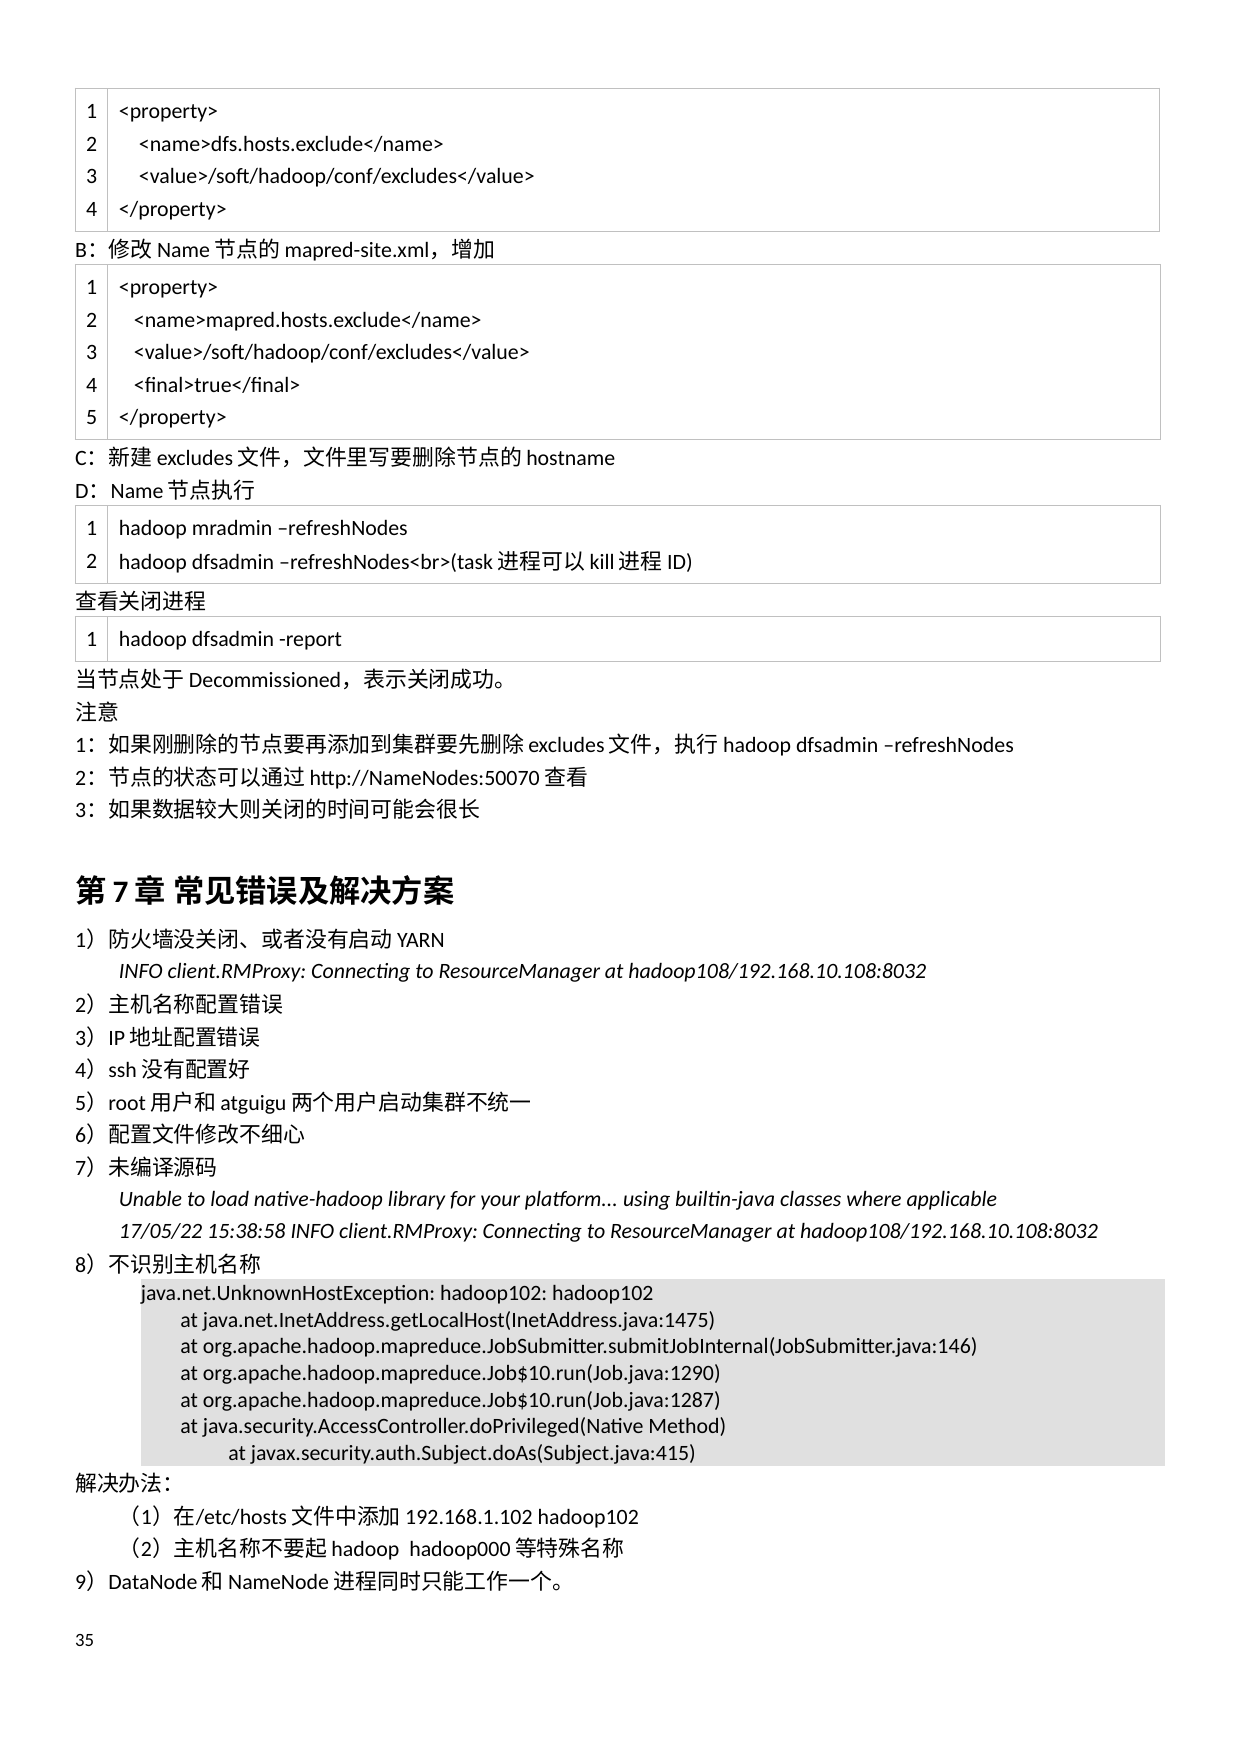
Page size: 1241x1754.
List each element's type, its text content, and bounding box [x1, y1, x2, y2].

text Unable to load native-hadoop library for your platform... using builtin-java classes where applicable [119, 1182, 1165, 1214]
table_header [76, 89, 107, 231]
text 注意 [75, 694, 1165, 727]
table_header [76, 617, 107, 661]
text 17/05/22 15:38:58 INFO client.RMProxy: Connecting to ResourceManager at hadoop108/192.168.10.108:8032 [119, 1214, 1165, 1247]
text java.net.UnknownHostException: hadoop102: hadoop102 [141, 1279, 1165, 1306]
text 7）未编译源码 [75, 1149, 1165, 1182]
text （2）主机名称不要起hadoop hadoop000等特殊名称 [75, 1531, 1165, 1563]
text 查看关闭进程 [75, 583, 1165, 616]
text B：修改Name节点的mapred-site.xml，增加 [75, 231, 1165, 264]
text 3：如果数据较大则关闭的时间可能会很长 [75, 792, 1165, 824]
text INFO client.RMProxy: Connecting to ResourceManager at hadoop108/192.168.10.108:8032 [75, 954, 1165, 987]
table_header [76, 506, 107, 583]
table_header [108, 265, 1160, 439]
text at org.apache.hadoop.mapreduce.Job$10.run(Job.java:1287) [141, 1386, 1165, 1413]
text 2）主机名称配置错误 [75, 987, 1165, 1019]
text at org.apache.hadoop.mapreduce.JobSubmitter.submitJobInternal(JobSubmitter.java:146) [141, 1333, 1165, 1359]
text 解决办法： [75, 1466, 1165, 1498]
text 当节点处于Decommissioned，表示关闭成功。 [75, 662, 1165, 694]
text 6）配置文件修改不细心 [75, 1117, 1165, 1149]
text 5）root用户和atguigu两个用户启动集群不统一 [75, 1084, 1165, 1117]
text （1）在/etc/hosts文件中添加192.168.1.102 hadoop102 [75, 1498, 1165, 1531]
text D：Name节点执行 [75, 472, 1165, 505]
text 9）DataNode和NameNode进程同时只能工作一个。 [75, 1563, 1165, 1596]
subtitle 第7章 常见错误及解决方案 [75, 857, 1165, 922]
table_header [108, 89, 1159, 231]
text 8）不识别主机名称 [75, 1247, 1165, 1279]
text C：新建excludes文件，文件里写要删除节点的hostname [75, 440, 1165, 472]
text at java.security.AccessController.doPrivileged(Native Method) [141, 1413, 1165, 1439]
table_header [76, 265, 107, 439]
text at java.net.InetAddress.getLocalHost(InetAddress.java:1475) [141, 1306, 1165, 1333]
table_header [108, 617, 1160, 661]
text at org.apache.hadoop.mapreduce.Job$10.run(Job.java:1290) [141, 1359, 1165, 1386]
text 1）防火墙没关闭、或者没有启动YARN [75, 922, 1165, 954]
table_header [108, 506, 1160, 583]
text 3）IP地址配置错误 [75, 1019, 1165, 1052]
text 4）ssh没有配置好 [75, 1052, 1165, 1084]
text at javax.security.auth.Subject.doAs(Subject.java:415) [141, 1439, 1165, 1466]
text 1：如果刚删除的节点要再添加到集群要先删除excludes文件，执行 hadoop dfsadmin –refreshNodes [75, 727, 1165, 759]
text 2：节点的状态可以通过http://NameNodes:50070查看 [75, 759, 1165, 792]
